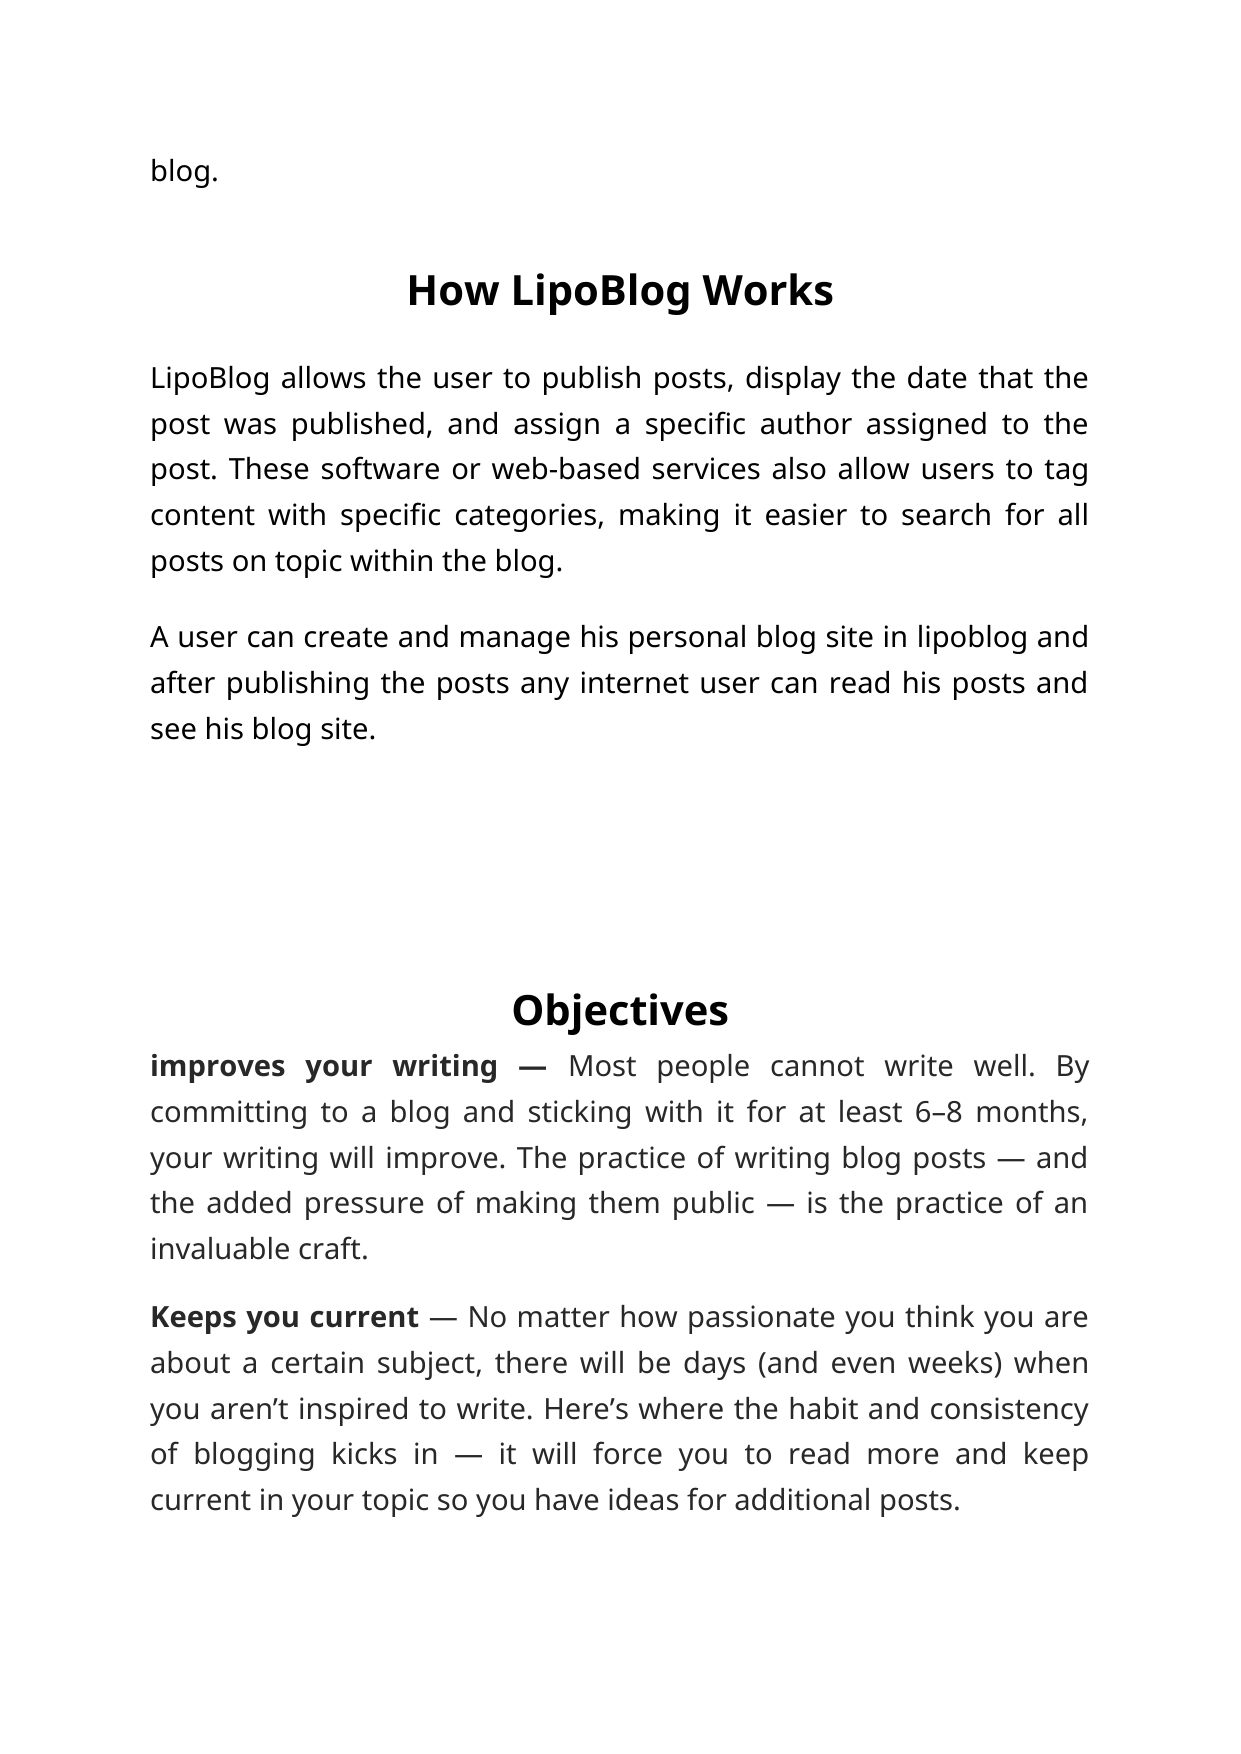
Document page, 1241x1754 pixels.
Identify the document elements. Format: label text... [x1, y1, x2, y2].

text Objectives [150, 980, 1090, 1037]
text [150, 150, 1090, 190]
text LipoBlog allows the user to publish posts, display the date that the post was published, and assign a specific author assigned to the post. These software or web-based services also allow users to tag content with specific categories, making it easier to search for all posts on topic within the blog. [150, 357, 1090, 579]
text How LipoBlog Works [150, 261, 1090, 318]
text Keeps you current — No matter how passionate you think you are about a certain subject, there will be days (and even weeks) when you aren’t inspired to write. Here’s where the habit and consistency of blogging kicks in — it will force you to read more and keep current in your topic so you have ideas for additional posts. [150, 1297, 1090, 1519]
text improves your writing — Most people cannot write well. By committing to a blog and sticking with it for at least 6–8 months, your writing will improve. The practice of writing blog posts — and the added pressure of making them public — is the practice of an invaluable craft. [150, 1046, 1090, 1268]
text A user can create and manage his personal blog site in lipoblog and after publishing the posts any internet user can read his posts and see his blog site. [150, 617, 1090, 748]
